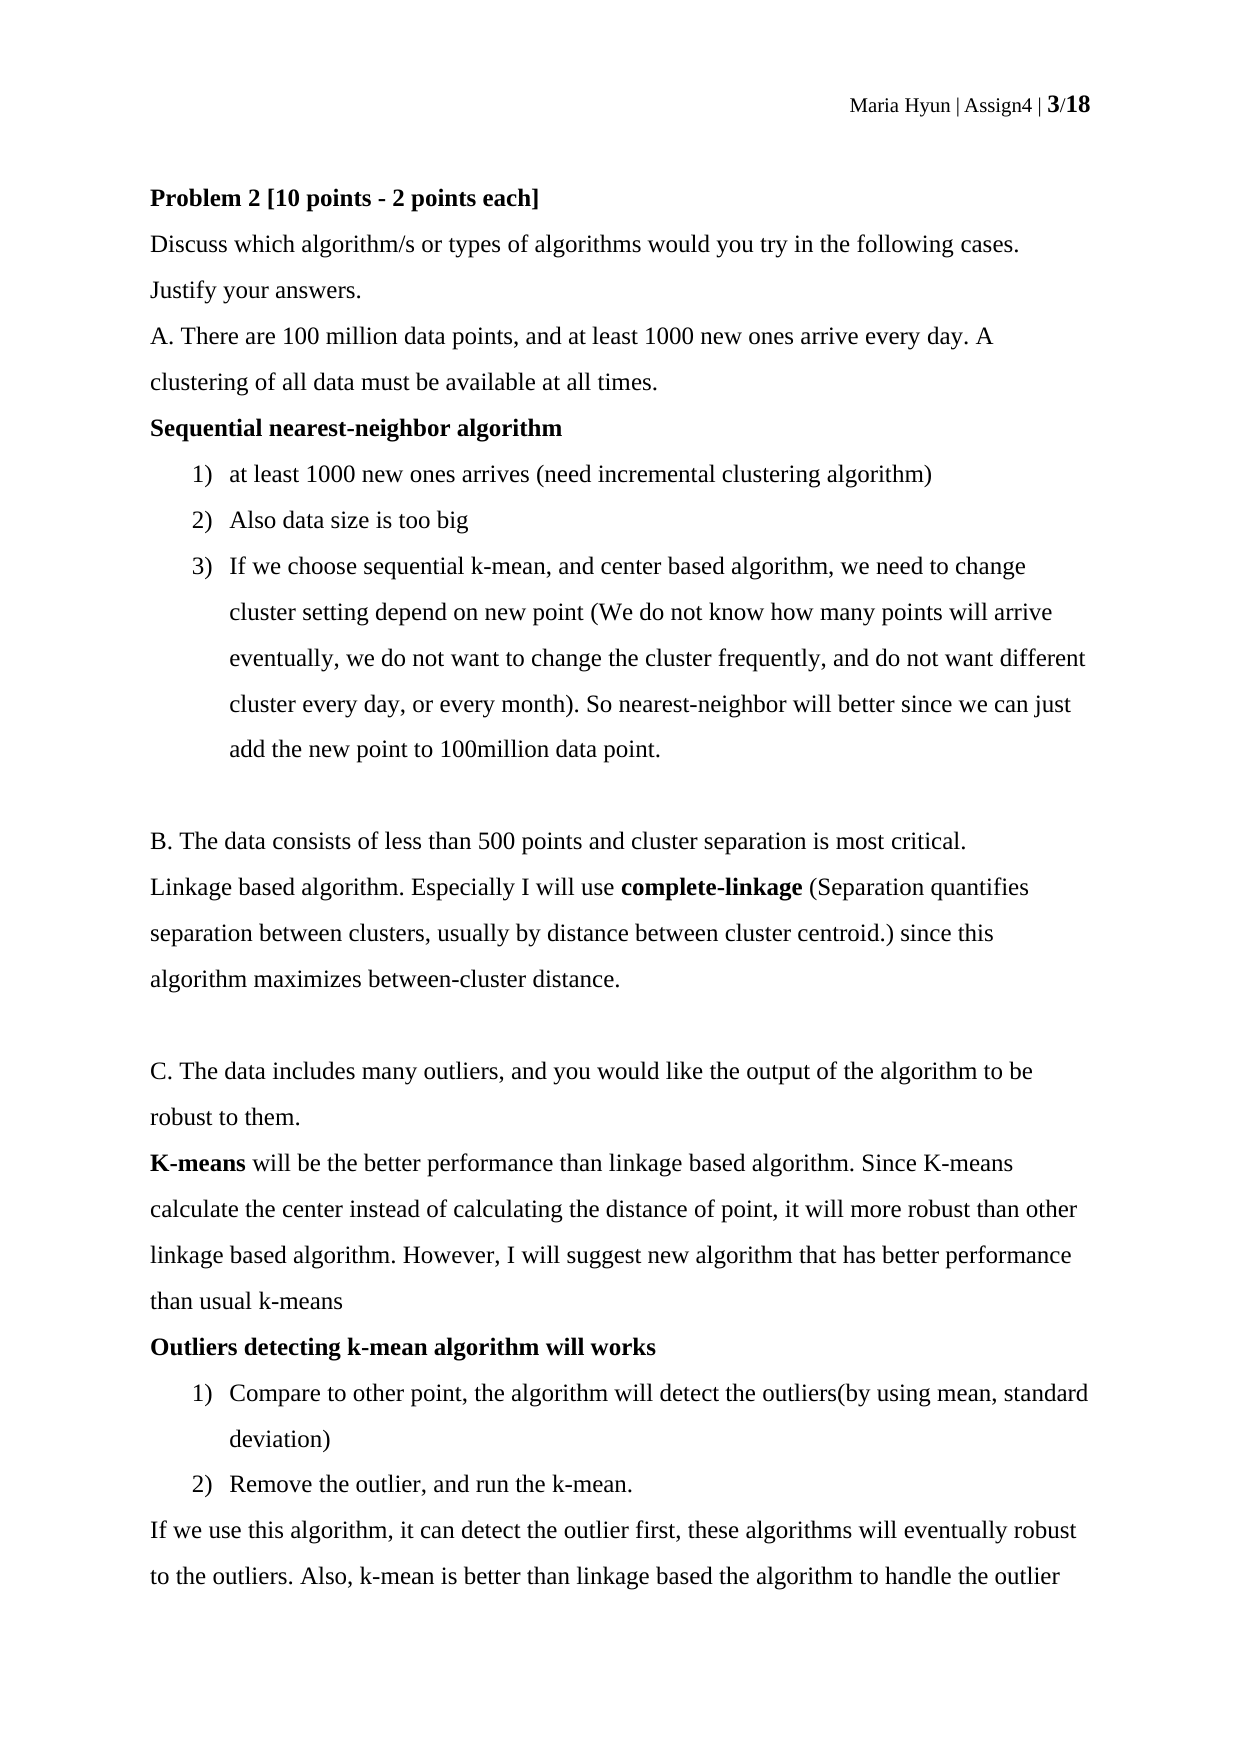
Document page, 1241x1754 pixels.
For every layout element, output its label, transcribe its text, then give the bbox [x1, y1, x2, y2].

list If we choose sequential k-mean, and center based algorithm, we need to change cluster setting depend on new point (We do not know how many points will arrive eventually, we do not want to change the cluster frequently, and do not want different cluster every day, or every month). So nearest-neighbor will better since we can just add the new point to 100million data point. [192, 551, 1090, 763]
text Linkage based algorithm. Especially I will use complete-linkage (Separation quantifies separation between clusters, usually by distance between cluster centroid.) since this algorithm maximizes between-cluster distance. [150, 872, 1090, 993]
text B. The data consists of less than 500 points and cluster separation is most critical. [150, 826, 1090, 855]
list Also data size is too big [192, 505, 1090, 534]
list Compare to other point, the algorithm will detect the outliers(by using mean, standard deviation) [192, 1378, 1090, 1452]
text Discuss which algorithm/s or types of algorithms would you try in the following cases. Justify your answers. [150, 229, 1090, 304]
list at least 1000 new ones arrives (need incremental clustering algorithm) [192, 459, 1090, 488]
text K-means will be the better performance than linkage based algorithm. Since K-means calculate the center instead of calculating the distance of point, it will more robust than other linkage based algorithm. However, I will suggest new algorithm that has better performance than usual k-means [150, 1148, 1090, 1314]
text C. The data includes many outliers, and you would like the output of the algorithm to be robust to them. [150, 1056, 1090, 1131]
text A. There are 100 million data points, and at least 1000 new ones arrive every day. A clustering of all data must be available at all times. [150, 321, 1090, 396]
text If we use this algorithm, it can detect the outlier first, these algorithms will eventually robust to the outliers. Also, k-mean is better than linkage based the algorithm to handle the outlier [150, 1516, 1090, 1590]
text Outliers detecting k-mean algorithm will works [150, 1332, 1090, 1361]
text Problem 2 [10 points - 2 points each] [150, 183, 1090, 212]
list Remove the outlier, and run the k-mean. [192, 1469, 1090, 1498]
text Sequential nearest-neighbor algorithm [150, 413, 1090, 442]
